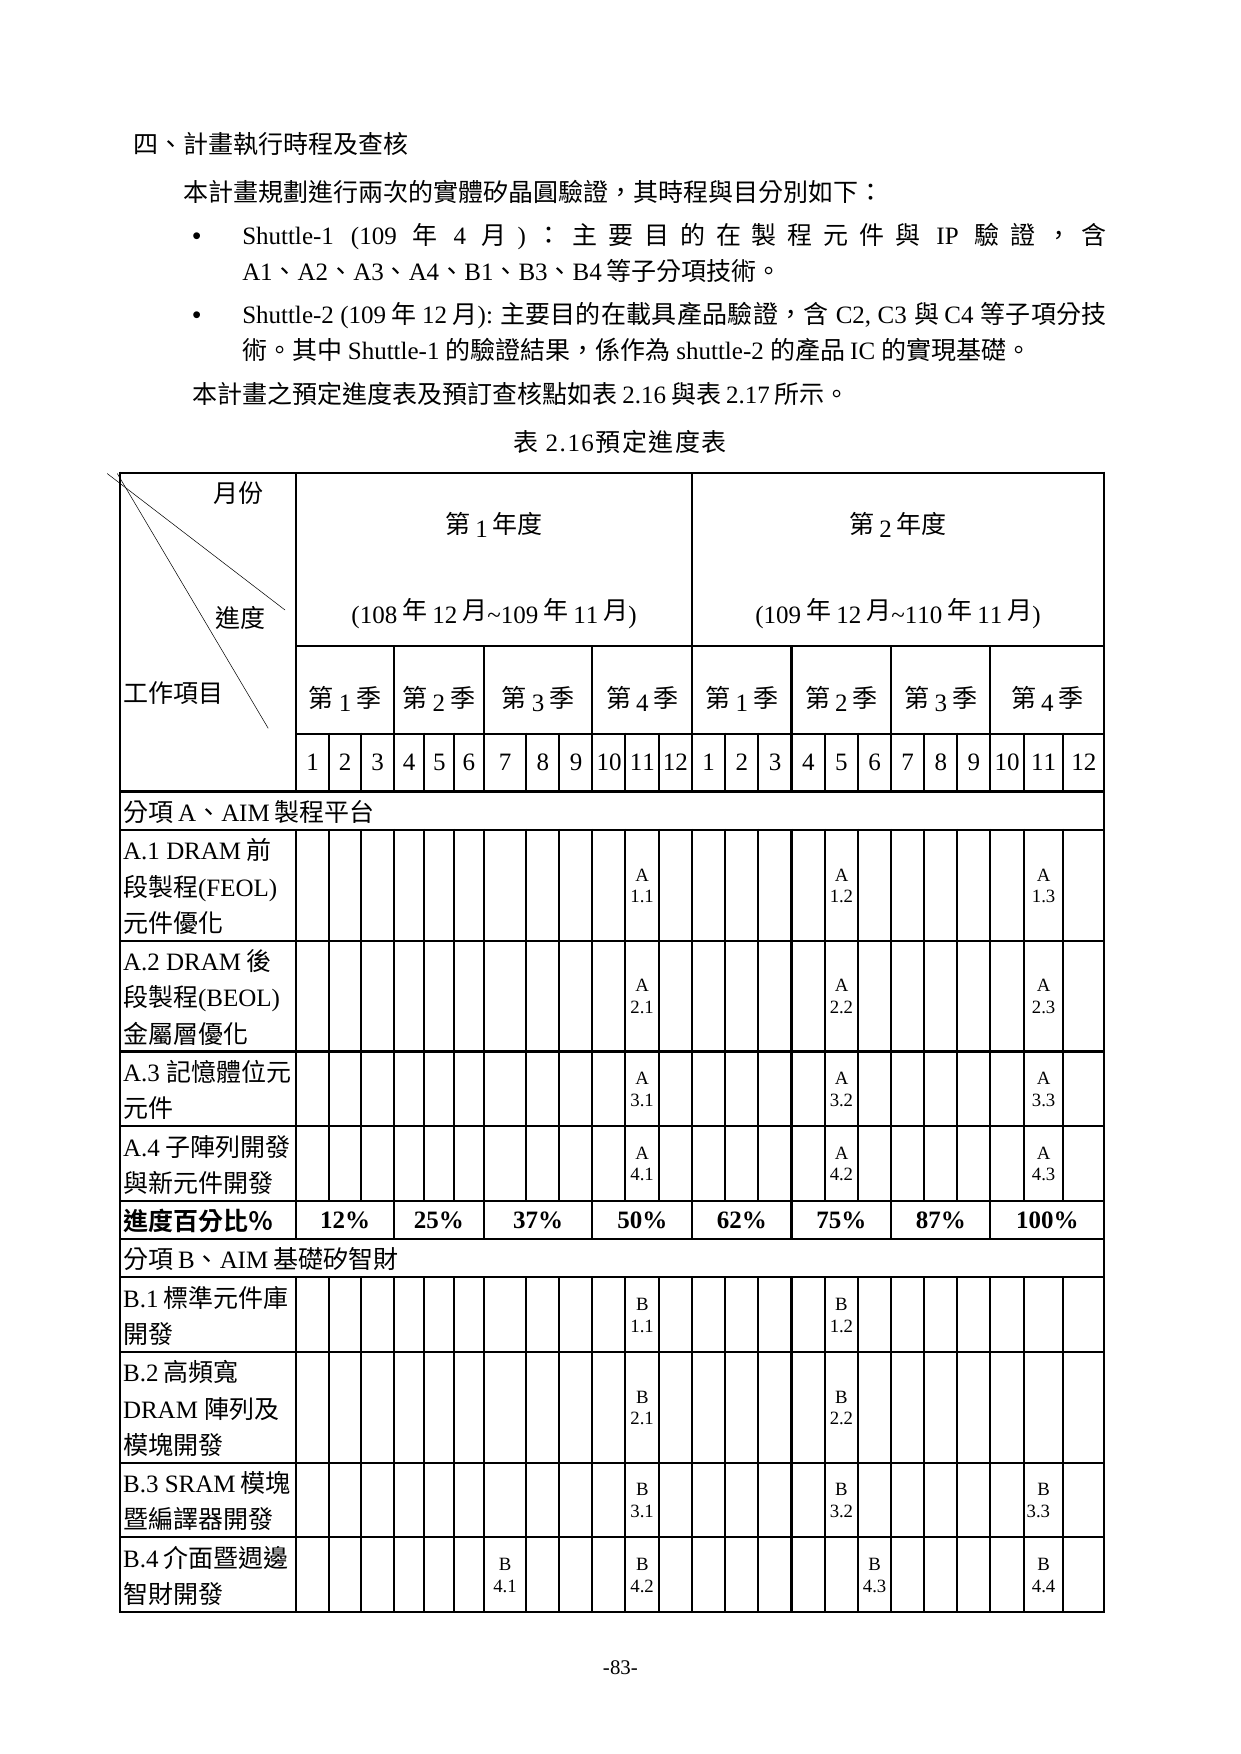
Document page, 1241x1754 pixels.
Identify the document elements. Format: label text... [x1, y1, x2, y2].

table_cell 4 [395, 735, 423, 790]
table_cell [991, 1278, 1023, 1351]
table_cell B 1.2 [826, 1278, 857, 1351]
table_cell [362, 942, 393, 1050]
table_cell A.4子陣列開發與新元件開發 [121, 1127, 295, 1199]
table_cell [560, 1538, 591, 1611]
table_cell [726, 1053, 757, 1125]
text 本計畫規劃進行兩次的實體矽晶圓驗證，其時程與目分別如下： [184, 173, 1107, 209]
table_cell [362, 1538, 393, 1611]
table_cell [958, 1464, 989, 1536]
table_cell 第4季 [991, 647, 1103, 733]
table_cell B 2.1 [626, 1353, 658, 1462]
table_cell [759, 1353, 790, 1462]
table_cell A 1.1 [626, 831, 658, 939]
table_cell B 3.1 [626, 1464, 658, 1536]
table_cell [892, 1127, 923, 1199]
table_cell B.3 SRAM模塊暨編譯器開發 [121, 1464, 295, 1536]
table_cell [593, 1053, 624, 1125]
table_cell [485, 1053, 525, 1125]
table_cell [859, 831, 890, 939]
table_cell [395, 1053, 423, 1125]
table_cell [660, 1464, 691, 1536]
table_cell [726, 1464, 757, 1536]
table_cell [455, 1127, 483, 1199]
table_header 第2年度 (109年12月~110年11月) [693, 474, 1103, 645]
table_cell [395, 1538, 423, 1611]
table_cell [925, 1278, 956, 1351]
table_cell [425, 1538, 453, 1611]
table_cell 10 [991, 735, 1023, 790]
table_cell A 4.3 [1025, 1127, 1062, 1199]
table_cell [859, 942, 890, 1050]
table_cell A 3.3 [1025, 1053, 1062, 1125]
table_cell [297, 1278, 328, 1351]
table_cell [925, 942, 956, 1050]
table_cell [1064, 1464, 1103, 1536]
table_cell 100% [991, 1202, 1103, 1238]
table_cell [593, 1278, 624, 1351]
table_cell [527, 1127, 558, 1199]
table_header 第1年度 (108年12月~109年11月) [297, 474, 691, 645]
table_cell 第4季 [593, 647, 691, 733]
table_cell [527, 1538, 558, 1611]
table_cell 37% [485, 1202, 591, 1238]
table_cell [759, 1127, 790, 1199]
table_cell [560, 831, 591, 939]
table_cell [362, 1353, 393, 1462]
table_cell [1064, 1127, 1103, 1199]
table_cell [660, 1053, 691, 1125]
list Shuttle-2 (109年12月): 主要目的在載具產品驗證，含 C2, C3 與C4 等子項分技術。其中 Shuttle-1 的驗證結果，係作為 shuttle-2 的產品IC 的實現基礎。 [192, 294, 1107, 367]
table_cell [793, 1464, 824, 1536]
table_cell [560, 1053, 591, 1125]
table_cell [297, 1127, 328, 1199]
table_cell 分項B、AIM基礎矽智財 [121, 1240, 1103, 1276]
table_cell [991, 1538, 1023, 1611]
table_cell [925, 1353, 956, 1462]
table_cell [991, 1127, 1023, 1199]
table_cell [660, 1538, 691, 1611]
table_cell [485, 942, 525, 1050]
table_cell [925, 1053, 956, 1125]
table_cell [560, 1464, 591, 1536]
table_cell [593, 1464, 624, 1536]
table_cell [793, 942, 824, 1050]
table_cell [425, 831, 453, 939]
table_cell 第3季 [485, 647, 591, 733]
table_cell [892, 831, 923, 939]
table_cell B 4.4 [1025, 1538, 1062, 1611]
table_cell [660, 942, 691, 1050]
table_cell [330, 1127, 360, 1199]
table_cell 5 [826, 735, 857, 790]
table_cell [395, 1278, 423, 1351]
table_cell A 3.1 [626, 1053, 658, 1125]
table_cell A.1 DRAM前段製程(FEOL)元件優化 [121, 831, 295, 939]
table_cell [1064, 942, 1103, 1050]
table_cell [485, 1278, 525, 1351]
table_cell [593, 1353, 624, 1462]
list Shuttle-1 (109年4月)：主要目的在製程元件與IP驗證，含A1、A2、A3、A4、B1、B3、B4等子分項技術。 [192, 215, 1107, 288]
table_cell [793, 831, 824, 939]
table_cell [297, 942, 328, 1050]
table_cell B.1標準元件庫開發 [121, 1278, 295, 1351]
table_cell B.4介面暨週邊智財開發 [121, 1538, 295, 1611]
table_cell 7 [485, 735, 525, 790]
table_cell A.2 DRAM後段製程(BEOL)金屬層優化 [121, 942, 295, 1050]
table_cell 6 [455, 735, 483, 790]
table_cell 11 [1025, 735, 1062, 790]
table_cell 12 [1064, 735, 1103, 790]
table_cell 2 [330, 735, 360, 790]
text 本計畫之預定進度表及預訂查核點如表2.16與表2.17所示。 [192, 373, 1107, 410]
table_cell 8 [925, 735, 956, 790]
table_cell 9 [958, 735, 989, 790]
table_cell [362, 1278, 393, 1351]
table_cell 87% [892, 1202, 989, 1238]
table_cell [330, 942, 360, 1050]
table_cell 分項A、AIM製程平台 [121, 793, 1103, 829]
table_cell [527, 1464, 558, 1536]
table_cell [485, 831, 525, 939]
table_cell [892, 1053, 923, 1125]
table_cell A 2.3 [1025, 942, 1062, 1050]
table_cell [527, 831, 558, 939]
table_cell [593, 831, 624, 939]
table_cell [693, 1353, 724, 1462]
table_cell 第3季 [892, 647, 989, 733]
table_cell [330, 1278, 360, 1351]
table_cell [925, 1538, 956, 1611]
table_cell [958, 1353, 989, 1462]
table_cell [485, 1127, 525, 1199]
table_cell [395, 1464, 423, 1536]
table_cell 第2季 [395, 647, 483, 733]
table_cell [958, 1538, 989, 1611]
table_cell [859, 1053, 890, 1125]
table_cell [297, 1053, 328, 1125]
table_cell 3 [362, 735, 393, 790]
table_cell [892, 1353, 923, 1462]
table_cell [660, 1278, 691, 1351]
table_cell [793, 1127, 824, 1199]
table_cell [455, 1353, 483, 1462]
table_cell [425, 1053, 453, 1125]
table_cell [1025, 1353, 1062, 1462]
table_cell [693, 1278, 724, 1351]
table_cell B 4.1 [485, 1538, 525, 1611]
table_cell 8 [527, 735, 558, 790]
table_cell [925, 1127, 956, 1199]
table_cell [759, 1278, 790, 1351]
table_cell B 1.1 [626, 1278, 658, 1351]
table_cell [693, 1053, 724, 1125]
table_cell [425, 1127, 453, 1199]
table_cell [991, 1053, 1023, 1125]
table_cell [455, 831, 483, 939]
table_cell [395, 1127, 423, 1199]
table_cell [726, 1278, 757, 1351]
table_cell [958, 831, 989, 939]
table_cell [330, 1053, 360, 1125]
table_cell [859, 1464, 890, 1536]
table_cell [892, 1464, 923, 1536]
table_cell [693, 831, 724, 939]
table_cell 進度百分比％ [121, 1202, 295, 1238]
table_cell 7 [892, 735, 923, 790]
table_cell [759, 1464, 790, 1536]
table_cell A 3.2 [826, 1053, 857, 1125]
table_cell [330, 1538, 360, 1611]
table_cell [527, 942, 558, 1050]
table_cell B.2高頻寬 DRAM 陣列及模塊開發 [121, 1353, 295, 1462]
table_cell [362, 1127, 393, 1199]
table_cell [660, 831, 691, 939]
table_cell [395, 942, 423, 1050]
table_cell [693, 1538, 724, 1611]
table_cell [485, 1464, 525, 1536]
table_cell [660, 1353, 691, 1462]
table_cell [527, 1053, 558, 1125]
table_cell A.3 記憶體位元元件 [121, 1053, 295, 1125]
table_cell [527, 1278, 558, 1351]
table_cell [560, 1278, 591, 1351]
table_cell [958, 1053, 989, 1125]
table_cell 1 [693, 735, 724, 790]
table_cell [892, 942, 923, 1050]
table_cell 9 [560, 735, 591, 790]
table_cell [793, 1053, 824, 1125]
table_cell 75% [793, 1202, 890, 1238]
table_cell [759, 1538, 790, 1611]
table_cell A 4.1 [626, 1127, 658, 1199]
table_cell [425, 1464, 453, 1536]
table_cell [726, 1127, 757, 1199]
table_cell [395, 1353, 423, 1462]
table_cell [455, 942, 483, 1050]
table_header 月份 進度 工作項目 [121, 474, 295, 790]
table_cell [1064, 1353, 1103, 1462]
table_cell 25% [395, 1202, 483, 1238]
table_cell [726, 942, 757, 1050]
table_cell [455, 1464, 483, 1536]
table_cell [759, 942, 790, 1050]
table_cell [991, 942, 1023, 1050]
table_cell [991, 1353, 1023, 1462]
table_cell [892, 1278, 923, 1351]
table_cell A 2.2 [826, 942, 857, 1050]
table_cell [726, 1353, 757, 1462]
table_cell A 1.3 [1025, 831, 1062, 939]
table_cell [455, 1053, 483, 1125]
table_cell [485, 1353, 525, 1462]
table_cell [593, 1538, 624, 1611]
table_cell [560, 1353, 591, 1462]
table_cell [1064, 1053, 1103, 1125]
table_cell [395, 831, 423, 939]
table_cell B 2.2 [826, 1353, 857, 1462]
table_cell [859, 1127, 890, 1199]
table_cell [425, 1278, 453, 1351]
table_cell [330, 1464, 360, 1536]
table_cell [362, 1464, 393, 1536]
table_cell A 2.1 [626, 942, 658, 1050]
table_cell B 4.3 [859, 1538, 890, 1611]
table_cell [793, 1353, 824, 1462]
table_cell [660, 1127, 691, 1199]
table_cell [425, 942, 453, 1050]
table_cell 1 [297, 735, 328, 790]
table_cell [859, 1353, 890, 1462]
table_cell 62% [693, 1202, 790, 1238]
table_cell [925, 831, 956, 939]
table_cell [330, 831, 360, 939]
table_cell 第1季 [693, 647, 790, 733]
table_cell [362, 831, 393, 939]
table_cell [297, 1538, 328, 1611]
table_cell [991, 831, 1023, 939]
table_cell [793, 1538, 824, 1611]
table_cell [759, 1053, 790, 1125]
table_cell 2 [726, 735, 757, 790]
table_cell [560, 942, 591, 1050]
table_cell 11 [626, 735, 658, 790]
table_cell [991, 1464, 1023, 1536]
table_cell [958, 942, 989, 1050]
table_cell [793, 1278, 824, 1351]
text 表2.16預定進度表 [133, 423, 1107, 459]
text 四、計畫執行時程及查核 [133, 124, 1107, 160]
table_cell 3 [759, 735, 790, 790]
table_cell [1064, 1538, 1103, 1611]
table_cell [892, 1538, 923, 1611]
table_cell 12% [297, 1202, 393, 1238]
table_cell [693, 942, 724, 1050]
table_cell [826, 1538, 857, 1611]
table_cell [593, 1127, 624, 1199]
table_cell [1064, 1278, 1103, 1351]
table_cell [425, 1353, 453, 1462]
table_cell 10 [593, 735, 624, 790]
table_cell 4 [793, 735, 824, 790]
table_cell B 3.3 [1025, 1464, 1062, 1536]
table_cell [455, 1538, 483, 1611]
table_cell 12 [660, 735, 691, 790]
table_cell [297, 831, 328, 939]
table_cell [1025, 1278, 1062, 1351]
table_cell B 3.2 [826, 1464, 857, 1536]
table_cell [527, 1353, 558, 1462]
table_cell [1064, 831, 1103, 939]
table_cell [726, 831, 757, 939]
table_cell B 4.2 [626, 1538, 658, 1611]
table_cell A 1.2 [826, 831, 857, 939]
table_cell [958, 1278, 989, 1351]
table_cell 第2季 [793, 647, 890, 733]
table_cell [925, 1464, 956, 1536]
table_cell [362, 1053, 393, 1125]
table_cell [759, 831, 790, 939]
table_cell [958, 1127, 989, 1199]
table_cell [593, 942, 624, 1050]
table_cell [693, 1464, 724, 1536]
table_cell A 4.2 [826, 1127, 857, 1199]
table_cell [693, 1127, 724, 1199]
table_cell 6 [859, 735, 890, 790]
table_cell [297, 1464, 328, 1536]
table_cell 50% [593, 1202, 691, 1238]
table_cell 5 [425, 735, 453, 790]
table_cell [330, 1353, 360, 1462]
table_cell [726, 1538, 757, 1611]
table_cell [859, 1278, 890, 1351]
table_cell 第1季 [297, 647, 393, 733]
table_cell [560, 1127, 591, 1199]
table_cell [297, 1353, 328, 1462]
table_cell [455, 1278, 483, 1351]
